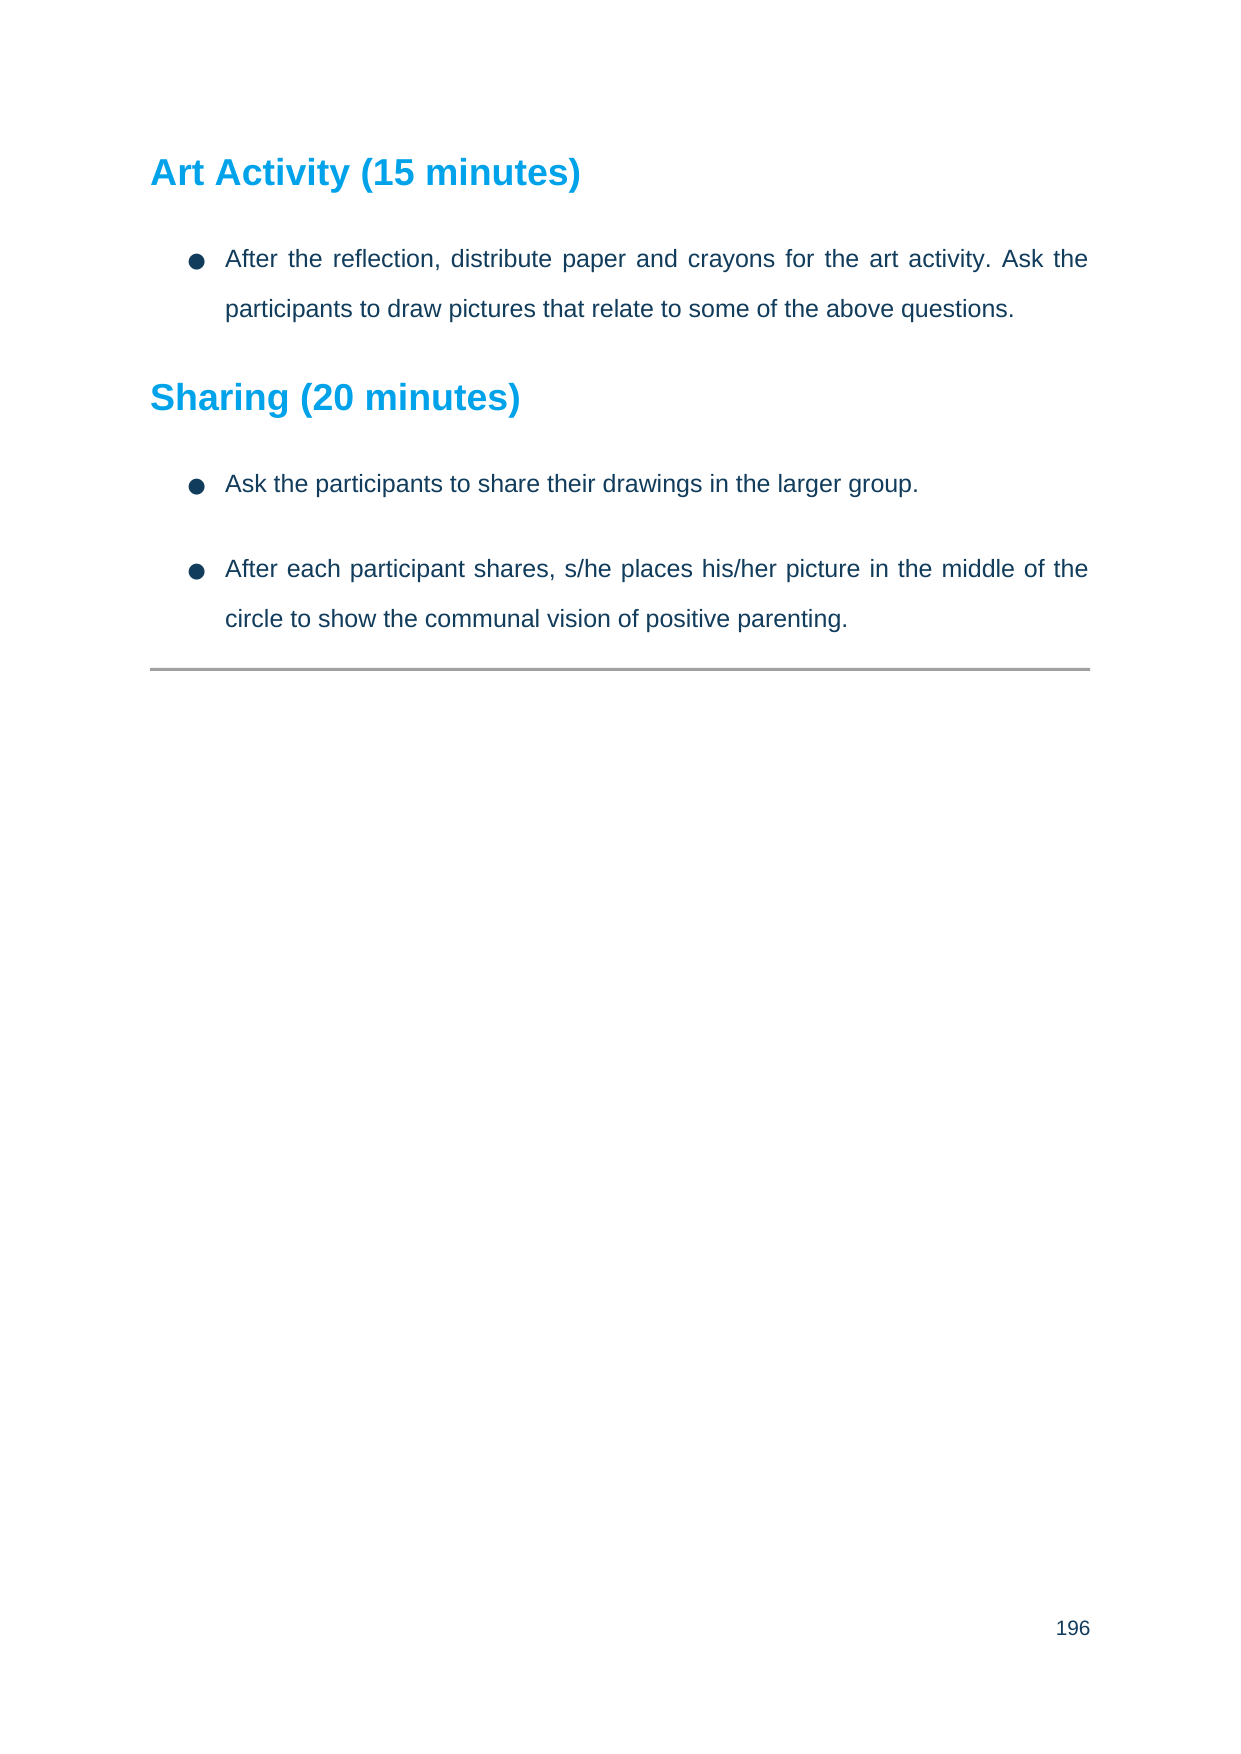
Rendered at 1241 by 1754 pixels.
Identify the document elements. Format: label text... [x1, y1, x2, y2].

subtitle Sharing (20 minutes) [150, 375, 1090, 418]
list After each participant shares, s/he places his/her picture in the middle of the circle to show the communal vision of positive parenting. [187, 547, 1090, 633]
list After the reflection, distribute paper and crayons for the art activity. Ask the participants to draw pictures that relate to some of the above questions. [187, 237, 1090, 323]
list Ask the participants to share their drawings in the larger group. [187, 462, 1090, 504]
subtitle Art Activity (15 minutes) [150, 150, 1090, 193]
